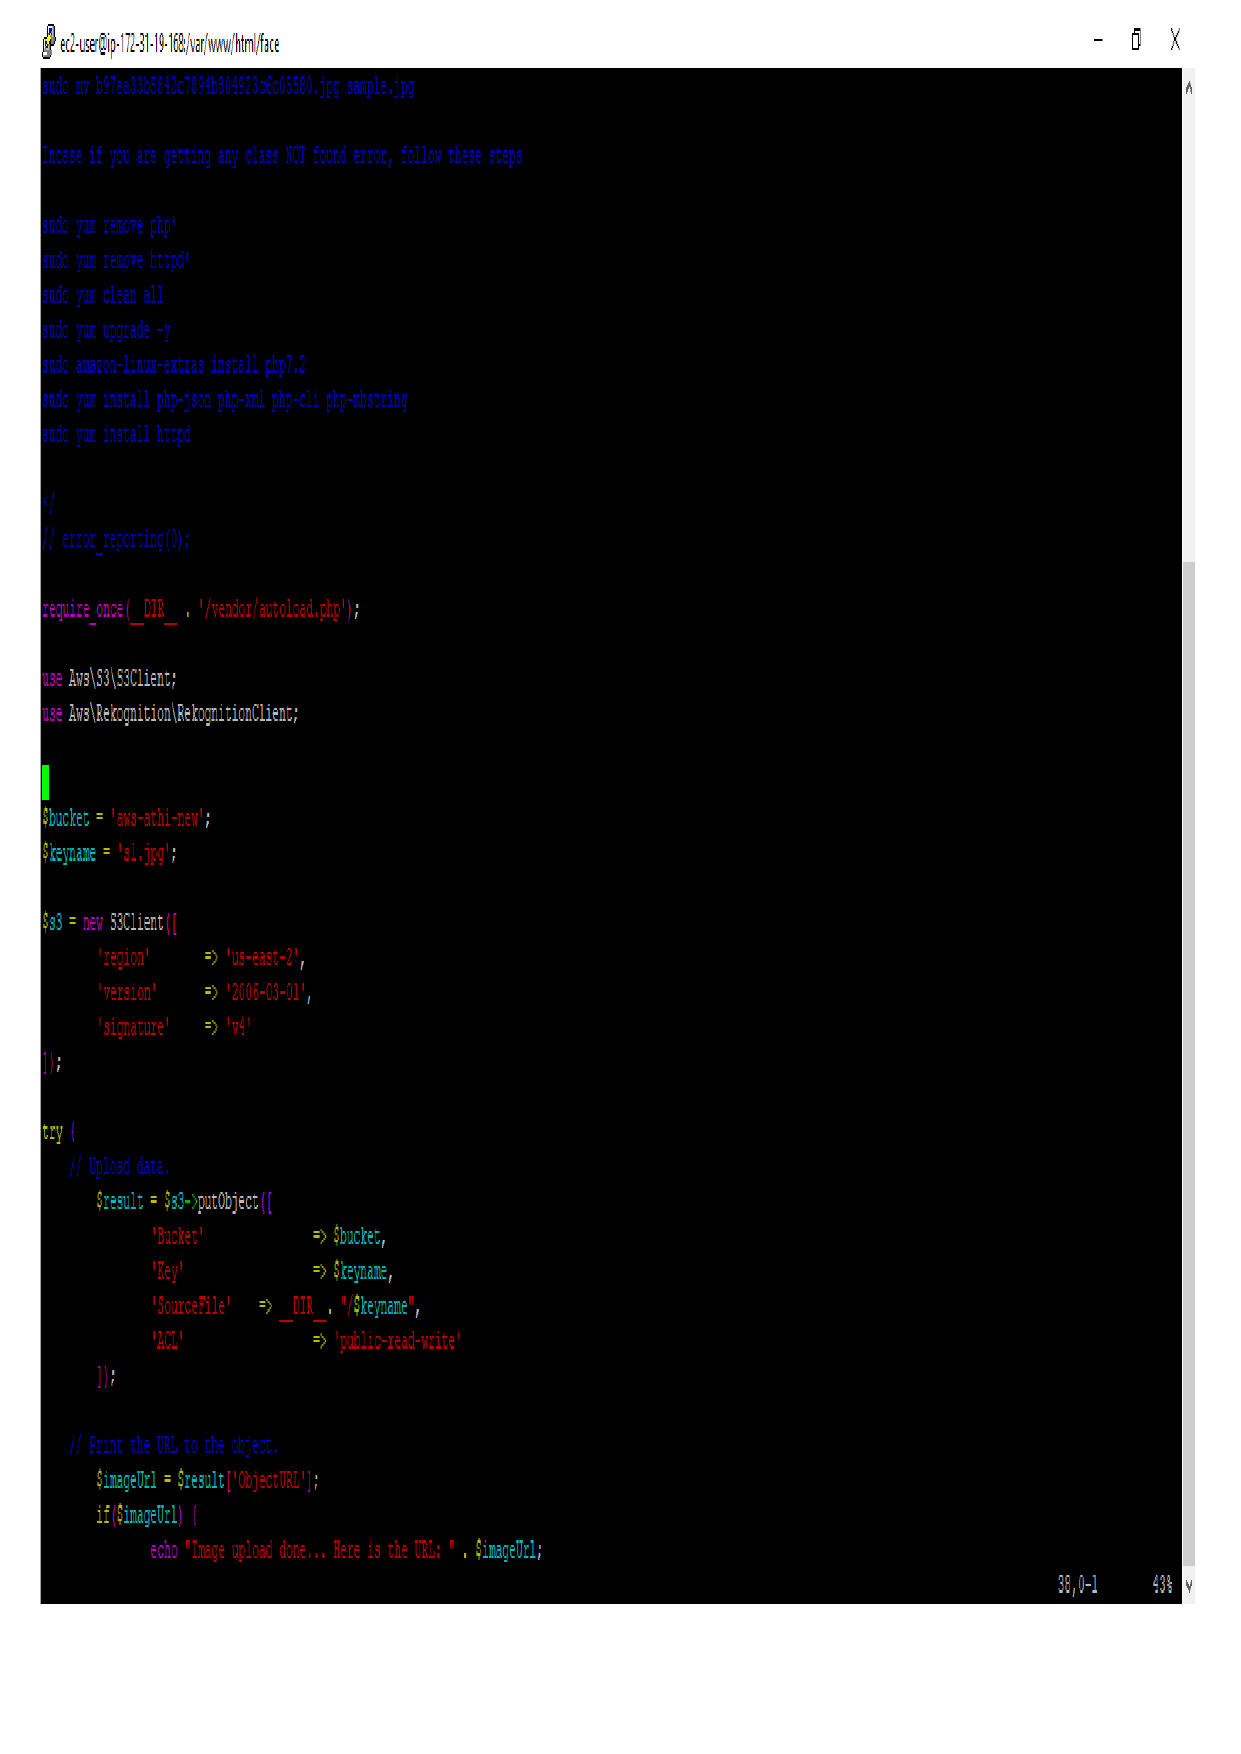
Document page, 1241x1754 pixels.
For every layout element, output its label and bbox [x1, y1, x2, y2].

picture [40, 18, 1196, 1604]
